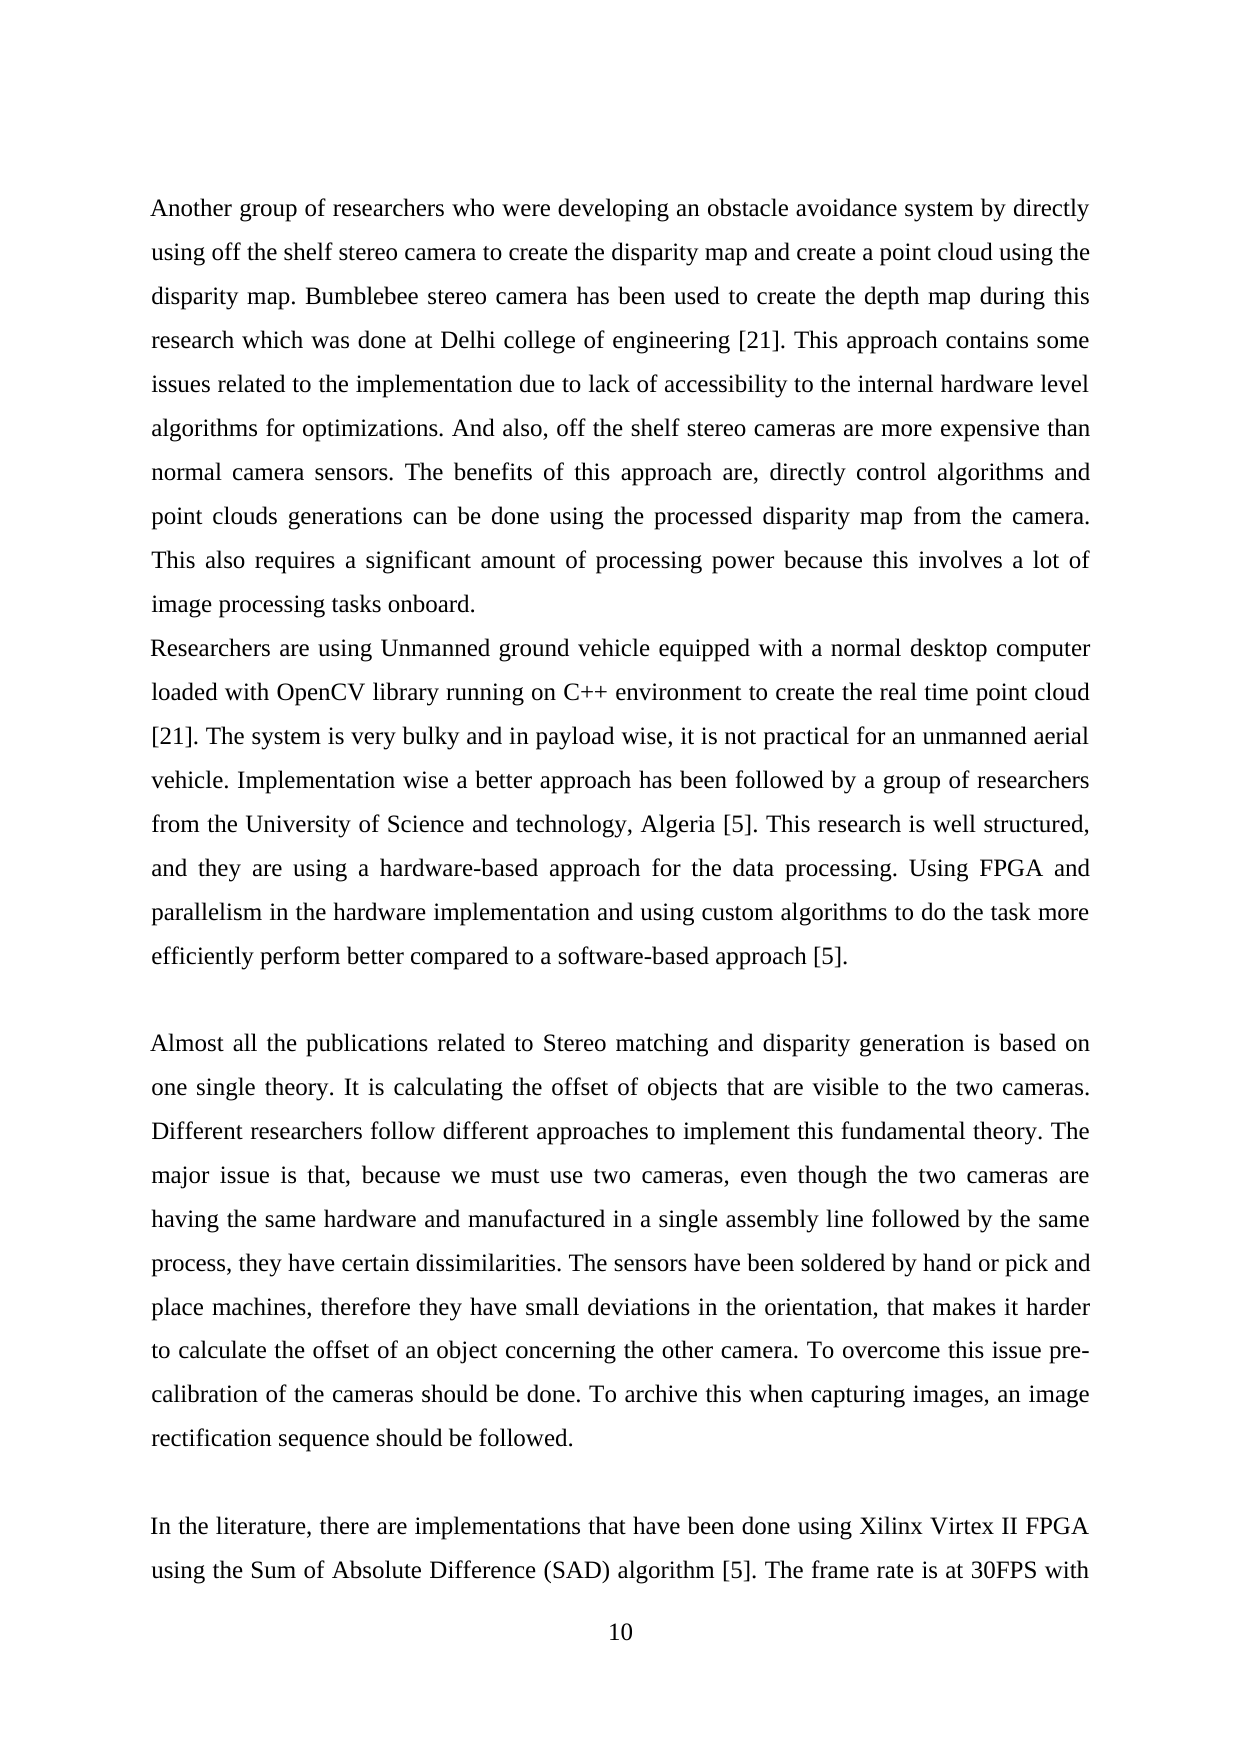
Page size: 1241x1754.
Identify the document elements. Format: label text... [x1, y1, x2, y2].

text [150, 1511, 1091, 1583]
text Another group of researchers who were developing an obstacle avoidance system by directly using off the shelf stereo camera to create the disparity map and create a point cloud using the disparity map. Bumblebee stereo camera has been used to create the depth map during this research which was done at Delhi college of engineering [21]. This approach contains some issues related to the implementation due to lack of accessibility to the internal hardware level algorithms for optimizations. And also, off the shelf stereo cameras are more expensive than normal camera sensors. The benefits of this approach are, directly control algorithms and point clouds generations can be done using the processed disparity map from the camera. This also requires a significant amount of processing power because this involves a lot of image processing tasks onboard. [150, 193, 1091, 617]
text Researchers are using Unmanned ground vehicle equipped with a normal desktop computer loaded with OpenCV library running on C++ environment to create the real time point cloud [21]. The system is very bulky and in payload wise, it is not practical for an unmanned aerial vehicle. Implementation wise a better approach has been followed by a group of researchers from the University of Science and technology, Algeria [5]. This research is well structured, and they are using a hardware-based approach for the data processing. Using FPGA and parallelism in the hardware implementation and using custom algorithms to do the task more efficiently perform better compared to a software-based approach [5]. [150, 633, 1091, 969]
text Almost all the publications related to Stereo matching and disparity generation is based on one single theory. It is calculating the offset of objects that are visible to the two cameras. Different researchers follow different approaches to implement this fundamental theory. The major issue is that, because we must use two cameras, even though the two cameras are having the same hardware and manufactured in a single assembly line followed by the same process, they have certain dissimilarities. The sensors have been soldered by hand or pick and place machines, therefore they have small deviations in the orientation, that makes it harder to calculate the offset of an object concerning the other camera. To overcome this issue pre-calibration of the cameras should be done. To archive this when capturing images, an image rectification sequence should be followed. [150, 1028, 1091, 1452]
